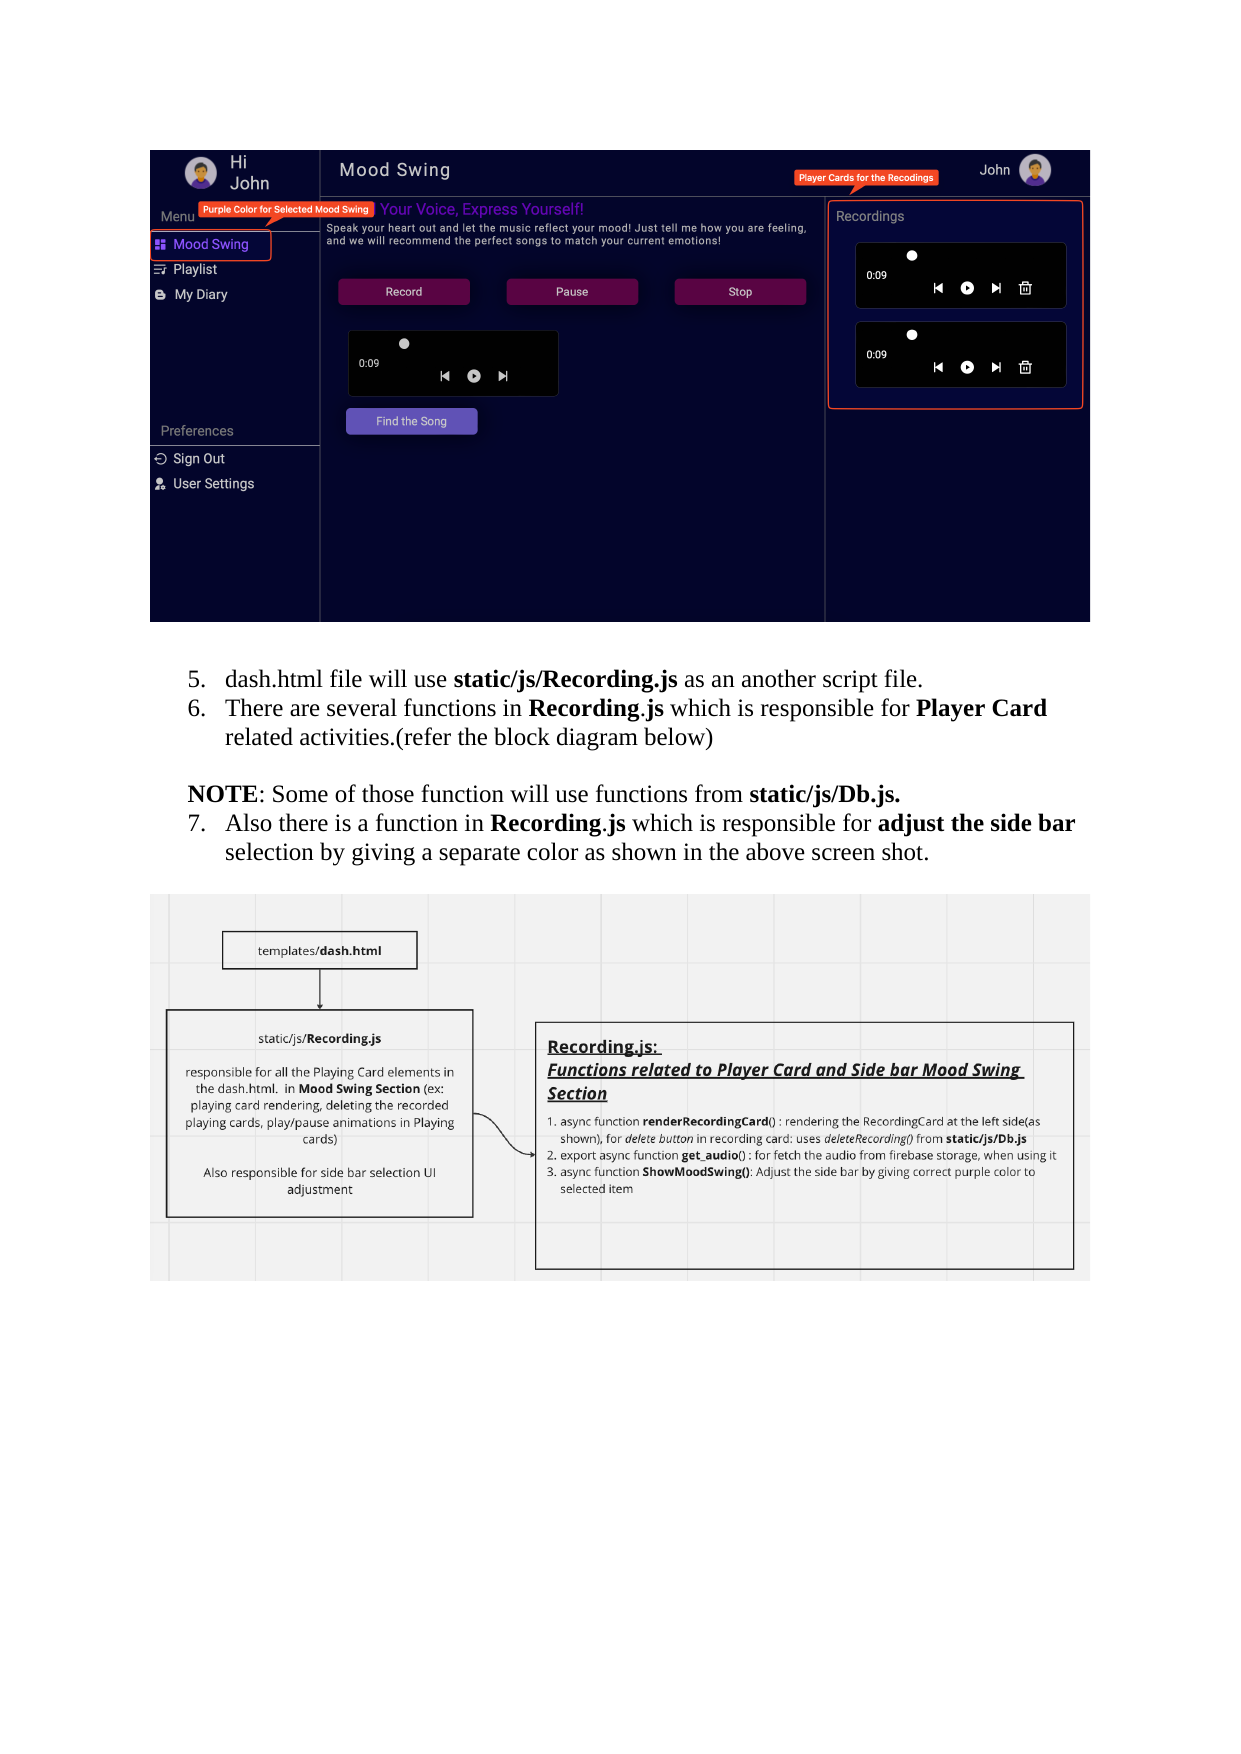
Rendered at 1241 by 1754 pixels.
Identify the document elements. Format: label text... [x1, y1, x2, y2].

picture [150, 150, 1091, 622]
list Also there is a function in Recording.js which is responsible for adjust the side bar selection by giving a separate color as shown in the above screen shot. [187, 808, 1090, 866]
list dash.html file will use static/js/Recording.js as an another script file. [187, 664, 1090, 693]
text NOTE: Some of those function will use functions from static/js/Db.js. [187, 779, 1090, 808]
picture [150, 894, 1091, 1281]
list There are several functions in Recording.js which is responsible for Player Card related activities.(refer the block diagram below) [187, 693, 1090, 751]
